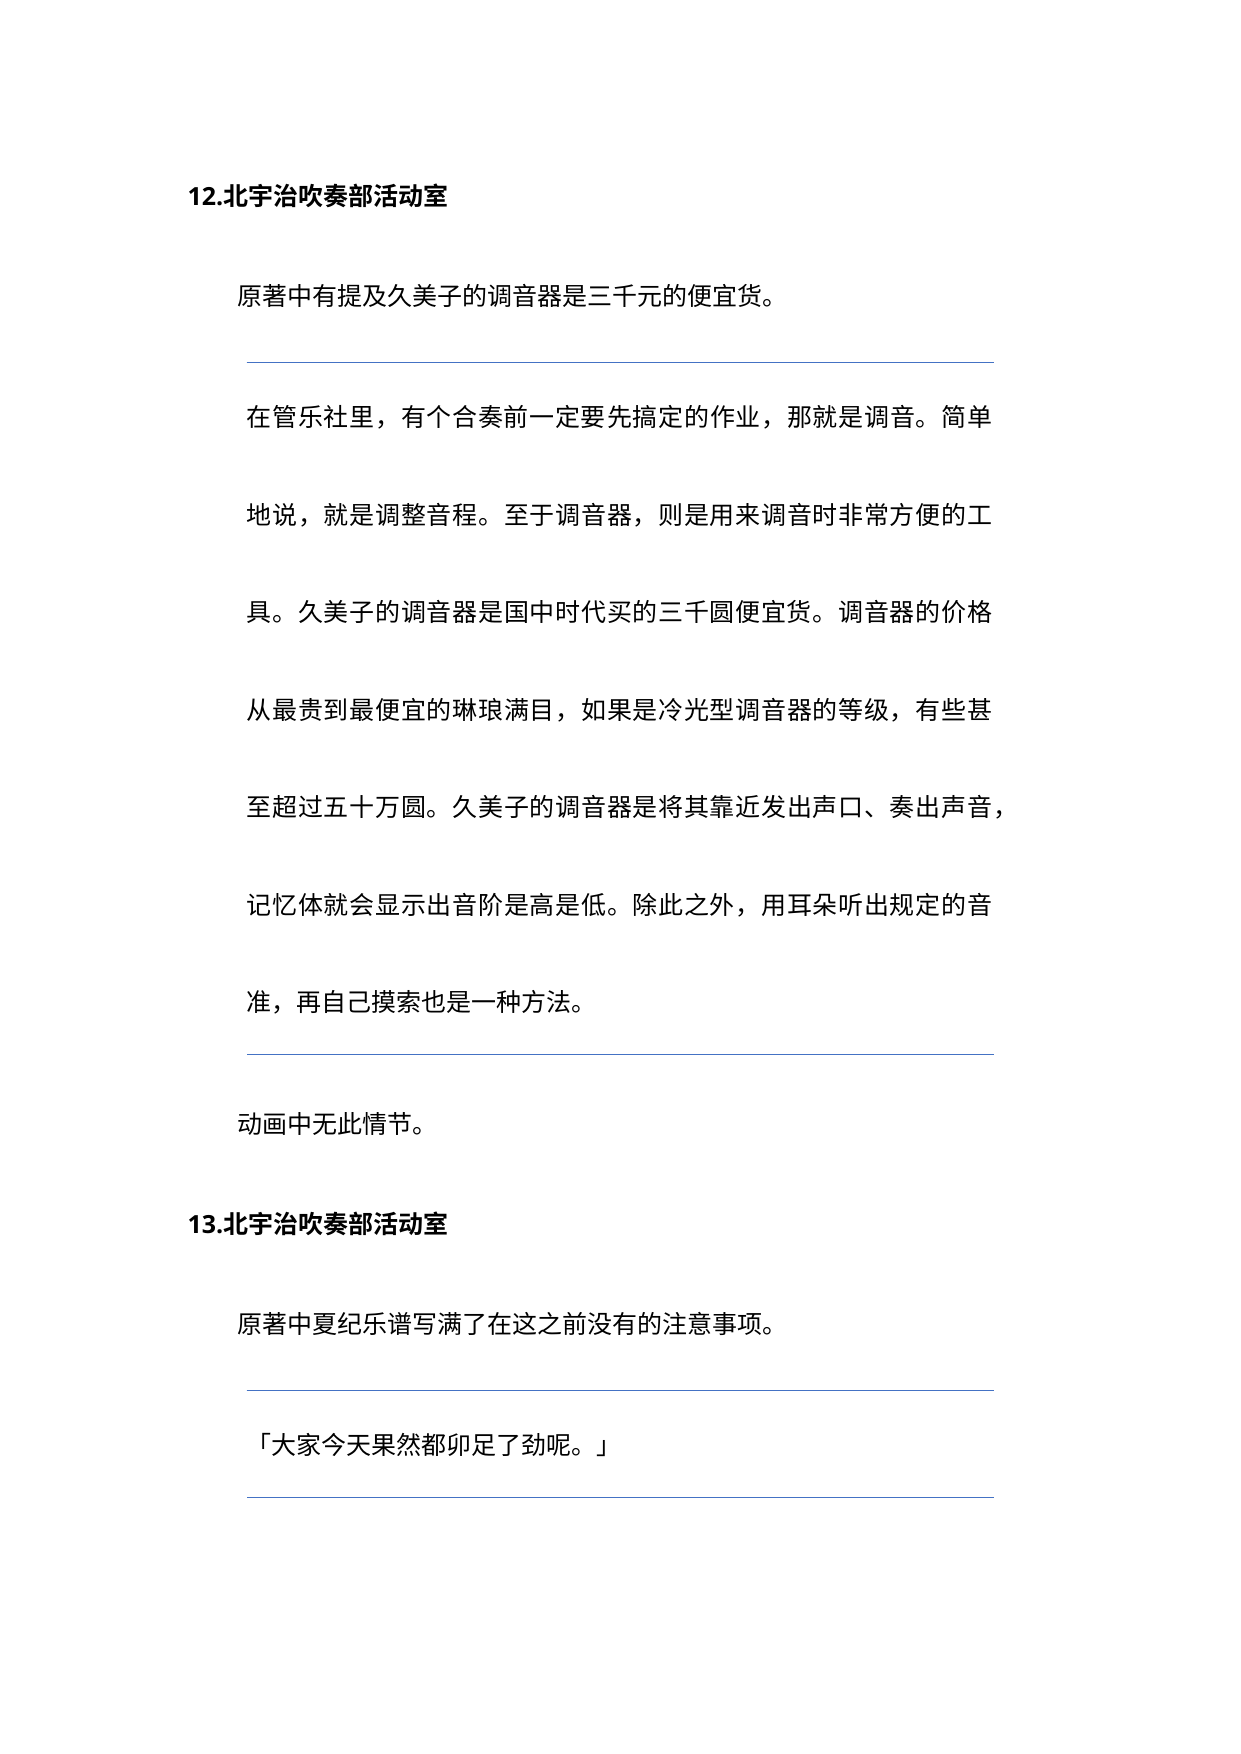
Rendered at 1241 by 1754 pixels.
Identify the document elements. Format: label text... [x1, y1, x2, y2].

subtitle 北宇治吹奏部活动室 [187, 162, 1053, 227]
subtitle 北宇治吹奏部活动室 [187, 1190, 1053, 1255]
text 原著中有提及久美子的调音器是三千元的便宜货。 [187, 262, 1053, 327]
text 原著中夏纪乐谱写满了在这之前没有的注意事项。 [187, 1290, 1053, 1355]
text 动画中无此情节。 [187, 1090, 1053, 1155]
text 「大家今天果然都卯足了劲呢。」 [247, 1391, 994, 1497]
text 在管乐社里，有个合奏前一定要先搞定的作业，那就是调音。简单地说，就是调整音程。至于调音器，则是用来调音时非常方便的工具。久美子的调音器是国中时代买的三千圆便宜货。调音器的价格从最贵到最便宜的琳琅满目，如果是冷光型调音器的等级，有些甚至超过五十万圆。久美子的调音器是将其靠近发出声口、奏出声音，记忆体就会显示出音阶是高是低。除此之外，用耳朵听出规定的音准，再自己摸索也是一种方法。 [247, 363, 994, 1054]
